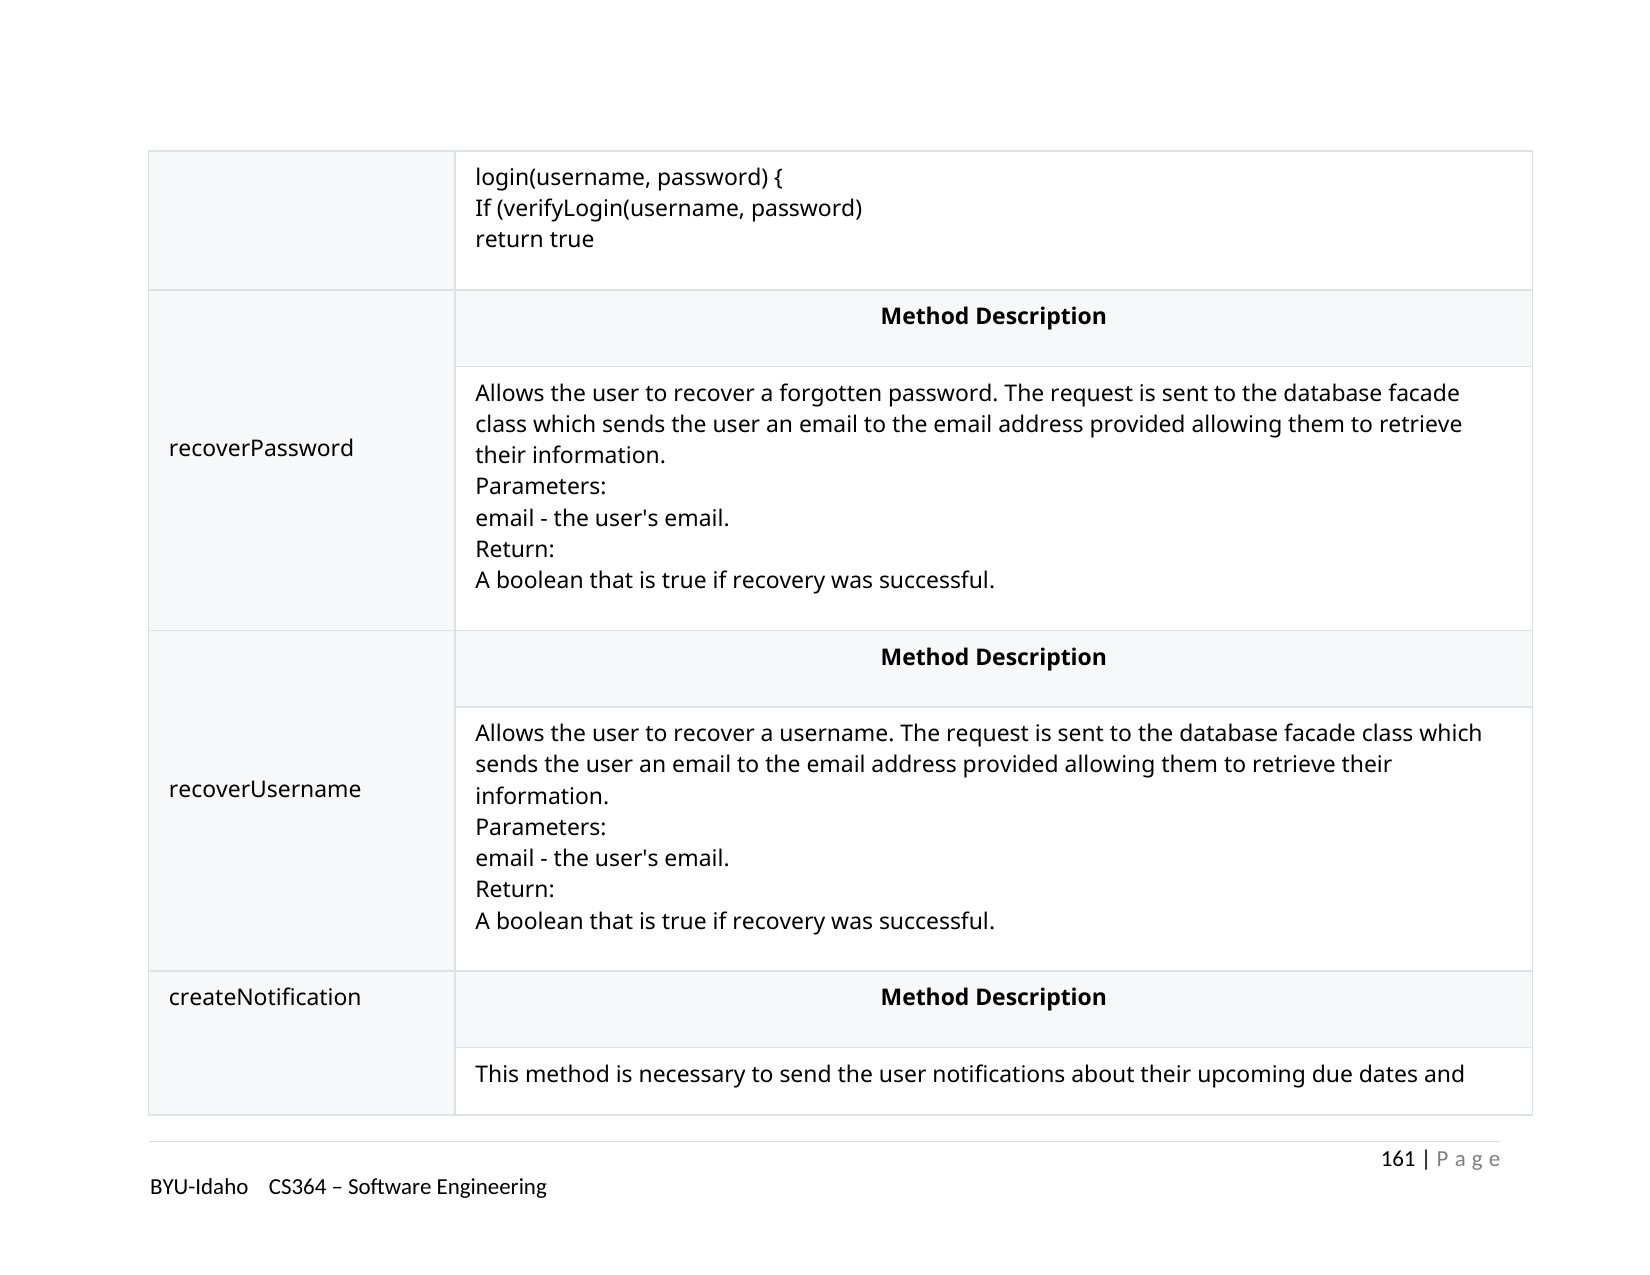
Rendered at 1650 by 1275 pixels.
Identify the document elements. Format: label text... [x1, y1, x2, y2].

table_cell Method Description [456, 972, 1532, 1047]
table_cell Allows the user to recover a username. The request is sent to the database facade class which sends the user an email to the email address provided allowing them to retrieve their information. Parameters: email - the user's email. Return: A boolean that is true if recovery was successful. [456, 708, 1532, 970]
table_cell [456, 1048, 1532, 1114]
table_cell recoverPassword [149, 291, 454, 630]
table_cell login(username, password) { If (verifyLogin(username, password) return true [456, 152, 1532, 289]
table_cell Allows the user to recover a forgotten password. The request is sent to the database facade class which sends the user an email to the email address provided allowing them to retrieve their information. Parameters: email - the user's email. Return: A boolean that is true if recovery was successful. [456, 367, 1532, 630]
table_cell Method Description [456, 291, 1532, 366]
table_cell createNotification [149, 972, 454, 1114]
table_cell Method Description [456, 631, 1532, 706]
table_cell recoverUsername [149, 631, 454, 970]
